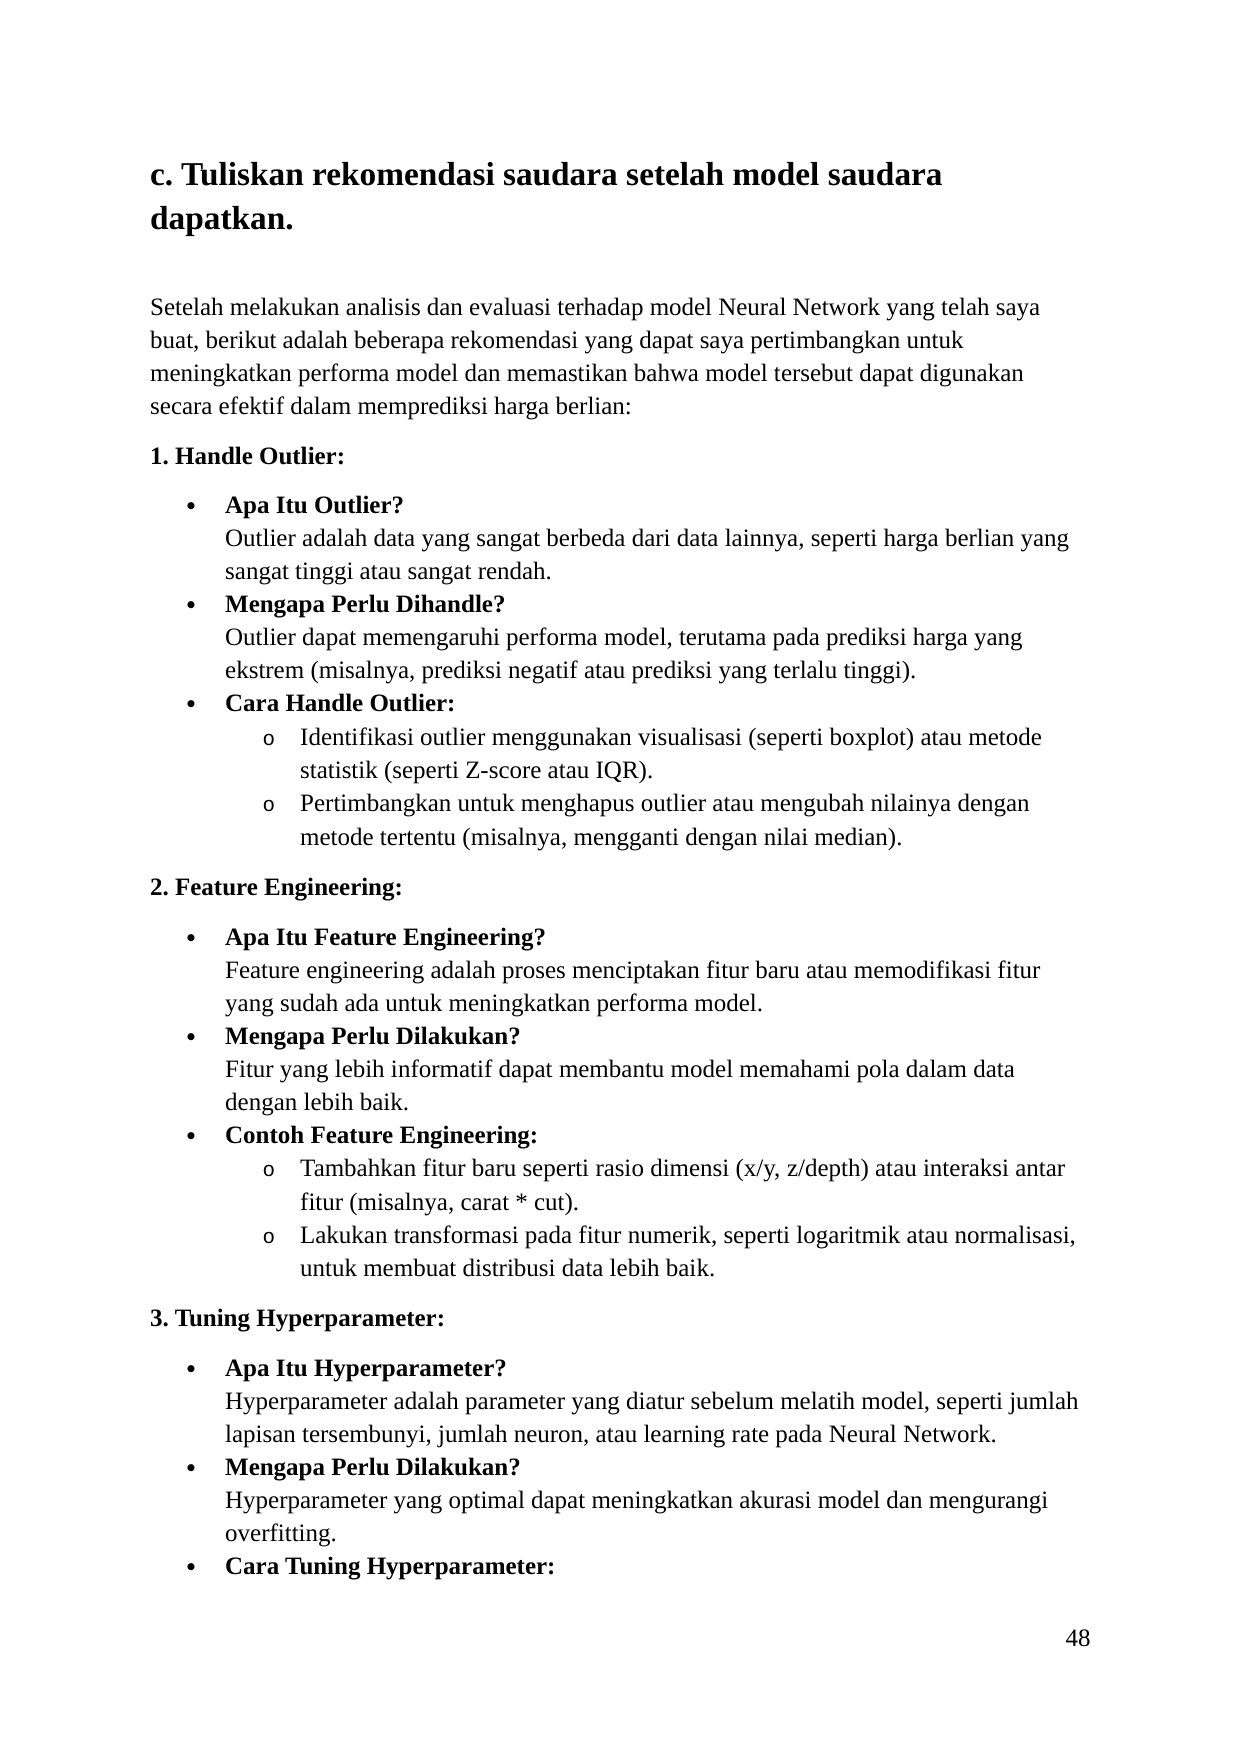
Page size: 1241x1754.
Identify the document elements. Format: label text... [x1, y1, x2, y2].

text 3. Tuning Hyperparameter: [150, 1303, 1090, 1332]
list Contoh Feature Engineering: [187, 1120, 1090, 1148]
list Identifikasi outlier menggunakan visualisasi (seperti boxplot) atau metode statistik (seperti Z-score atau IQR). [262, 722, 1090, 784]
list Lakukan transformasi pada fitur numerik, seperti logaritmik atau normalisasi, untuk membuat distribusi data lebih baik. [262, 1220, 1090, 1282]
list Mengapa Perlu Dilakukan? Fitur yang lebih informatif dapat membantu model memahami pola dalam data dengan lebih baik. [187, 1021, 1090, 1116]
list Pertimbangkan untuk menghapus outlier atau mengubah nilainya dengan metode tertentu (misalnya, mengganti dengan nilai median). [262, 788, 1090, 851]
list Cara Tuning Hyperparameter: [187, 1551, 1090, 1580]
list Apa Itu Feature Engineering? Feature engineering adalah proses menciptakan fitur baru atau memodifikasi fitur yang sudah ada untuk meningkatkan performa model. [187, 922, 1090, 1016]
text 1. Handle Outlier: [150, 441, 1090, 469]
list Mengapa Perlu Dihandle? Outlier dapat memengaruhi performa model, terutama pada prediksi harga yang ekstrem (misalnya, prediksi negatif atau prediksi yang terlalu tinggi). [187, 589, 1090, 684]
list Cara Handle Outlier: [187, 688, 1090, 717]
list Apa Itu Hyperparameter? Hyperparameter adalah parameter yang diatur sebelum melatih model, seperti jumlah lapisan tersembunyi, jumlah neuron, atau learning rate pada Neural Network. [187, 1353, 1090, 1448]
list Mengapa Perlu Dilakukan? Hyperparameter yang optimal dapat meningkatkan akurasi model dan mengurangi overfitting. [187, 1452, 1090, 1547]
list Apa Itu Outlier? Outlier adalah data yang sangat berbeda dari data lainnya, seperti harga berlian yang sangat tinggi atau sangat rendah. [187, 490, 1090, 585]
subtitle c. Tuliskan rekomendasi saudara setelah model saudara dapatkan. [150, 154, 1090, 237]
text Setelah melakukan analisis dan evaluasi terhadap model Neural Network yang telah saya buat, berikut adalah beberapa rekomendasi yang dapat saya pertimbangkan untuk meningkatkan performa model dan memastikan bahwa model tersebut dapat digunakan secara efektif dalam memprediksi harga berlian: [150, 292, 1090, 420]
list Tambahkan fitur baru seperti rasio dimensi (x/y, z/depth) atau interaksi antar fitur (misalnya, carat * cut). [262, 1153, 1090, 1215]
text 2. Feature Engineering: [150, 872, 1090, 901]
